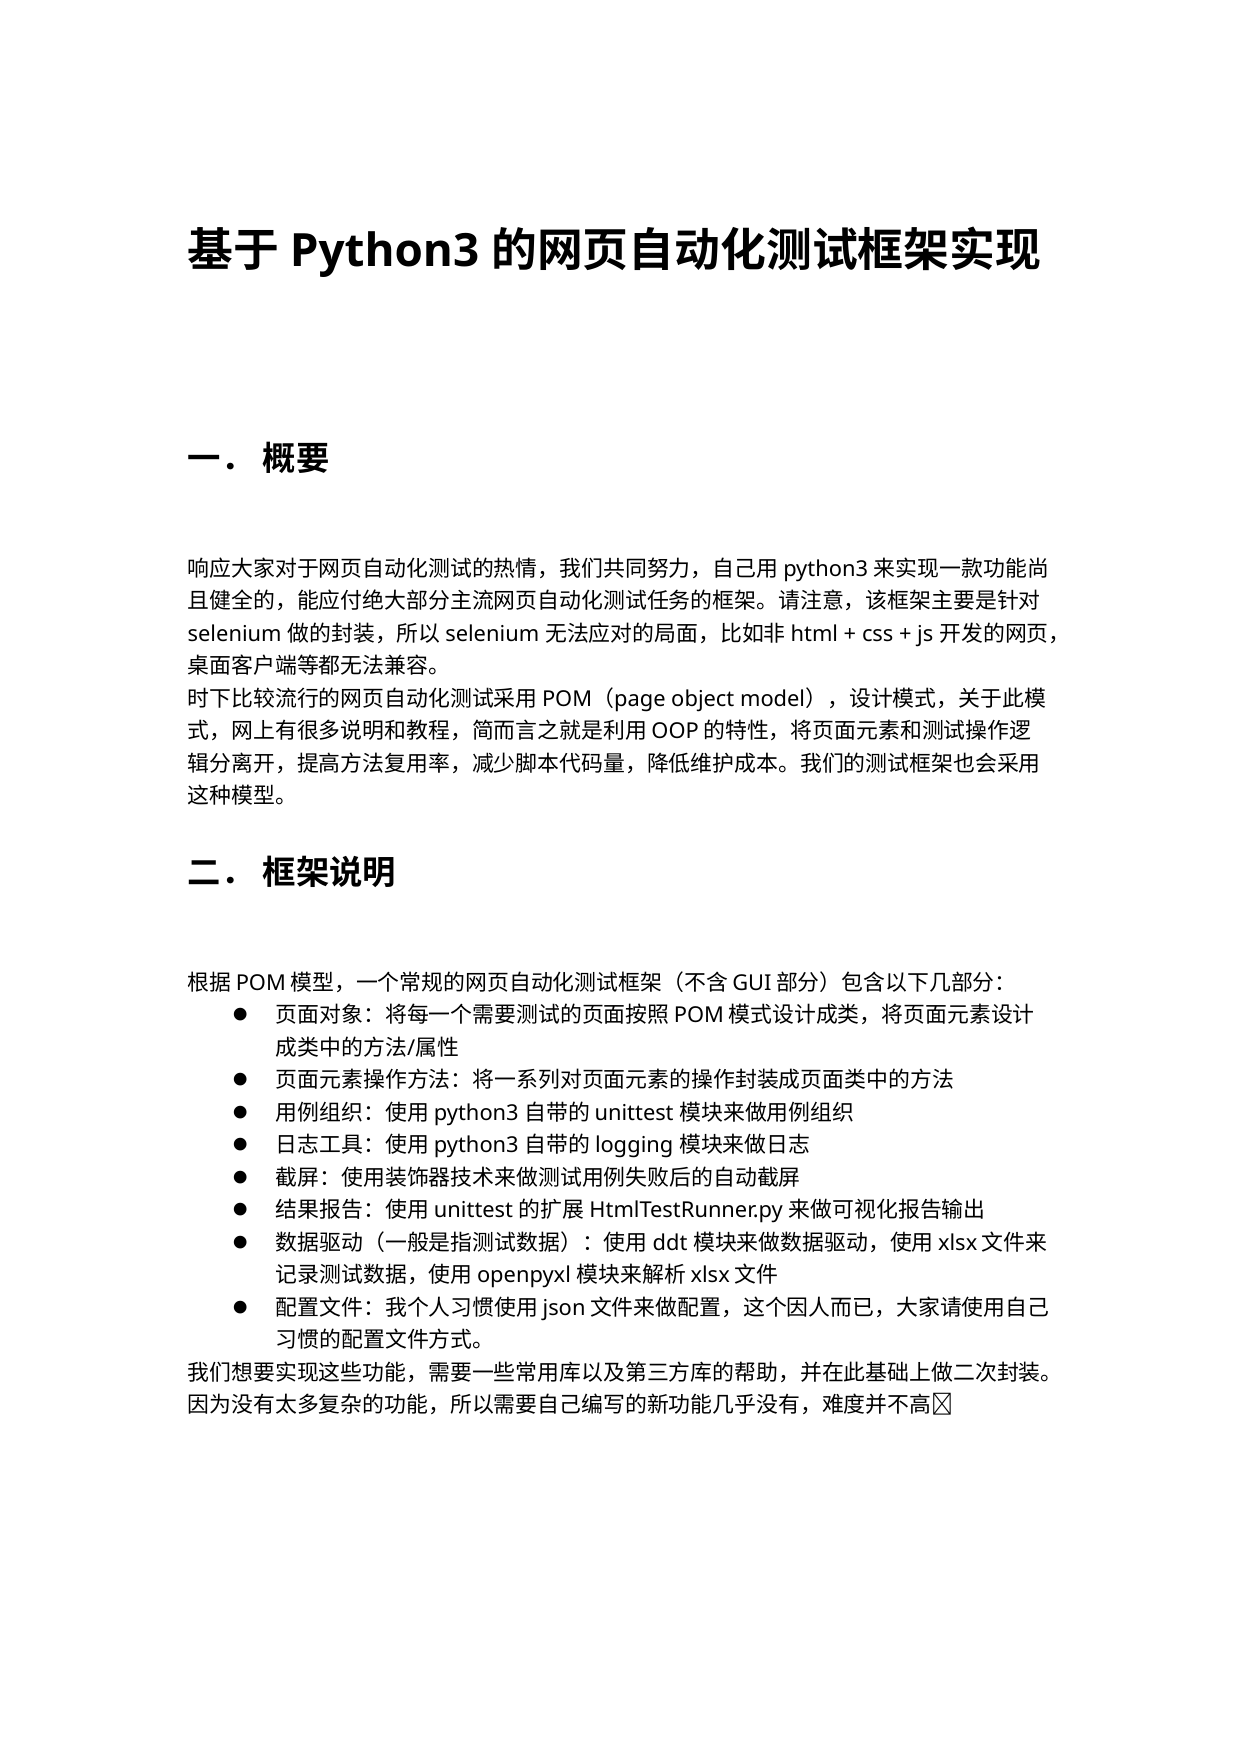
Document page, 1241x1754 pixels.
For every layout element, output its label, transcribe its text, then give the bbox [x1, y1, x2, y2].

list 页面元素操作方法：将一系列对页面元素的操作封装成页面类中的方法 [232, 1062, 1053, 1094]
text 根据POM模型，一个常规的网页自动化测试框架（不含GUI部分）包含以下几部分： [187, 964, 1053, 997]
text 我们想要实现这些功能，需要一些常用库以及第三方库的帮助，并在此基础上做二次封装。因为没有太多复杂的功能，所以需要自己编写的新功能几乎没有，难度并不高 [187, 1354, 1053, 1419]
list 用例组织：使用 python3 自带的unittest 模块来做用例组织 [232, 1094, 1053, 1127]
subtitle 基于 Python3 的网页自动化测试框架实现 [187, 197, 1053, 295]
subtitle 框架说明 [187, 837, 1053, 902]
list 配置文件：我个人习惯使用json文件来做配置，这个因人而已，大家请使用自己习惯的配置文件方式。 [232, 1289, 1053, 1354]
list 结果报告：使用 unittest 的扩展 HtmlTestRunner.py 来做可视化报告输出 [232, 1192, 1053, 1224]
text 时下比较流行的网页自动化测试采用POM（page object model），设计模式，关于此模式，网上有很多说明和教程，简而言之就是利用OOP的特性，将页面元素和测试操作逻辑分离开，提高方法复用率，减少脚本代码量，降低维护成本。我们的测试框架也会采用这种模型。 [187, 680, 1053, 810]
subtitle 概要 [187, 423, 1053, 488]
list 数据驱动（一般是指测试数据）：使用 ddt 模块来做数据驱动，使用xlsx文件来记录测试数据，使用openpyxl 模块来解析xlsx文件 [232, 1224, 1053, 1289]
list 日志工具：使用 python3 自带的 logging 模块来做日志 [232, 1127, 1053, 1159]
list 页面对象：将每一个需要测试的页面按照POM模式设计成类，将页面元素设计成类中的方法/属性 [232, 997, 1053, 1062]
text 响应大家对于网页自动化测试的热情，我们共同努力，自己用 python3 来实现一款功能尚且健全的，能应付绝大部分主流网页自动化测试任务的框架。请注意，该框架主要是针对selenium 做的封装，所以 selenium 无法应对的局面，比如非 html + css + js 开发的网页，桌面客户端等都无法兼容。 [187, 550, 1053, 680]
list 截屏：使用装饰器技术来做测试用例失败后的自动截屏 [232, 1159, 1053, 1192]
